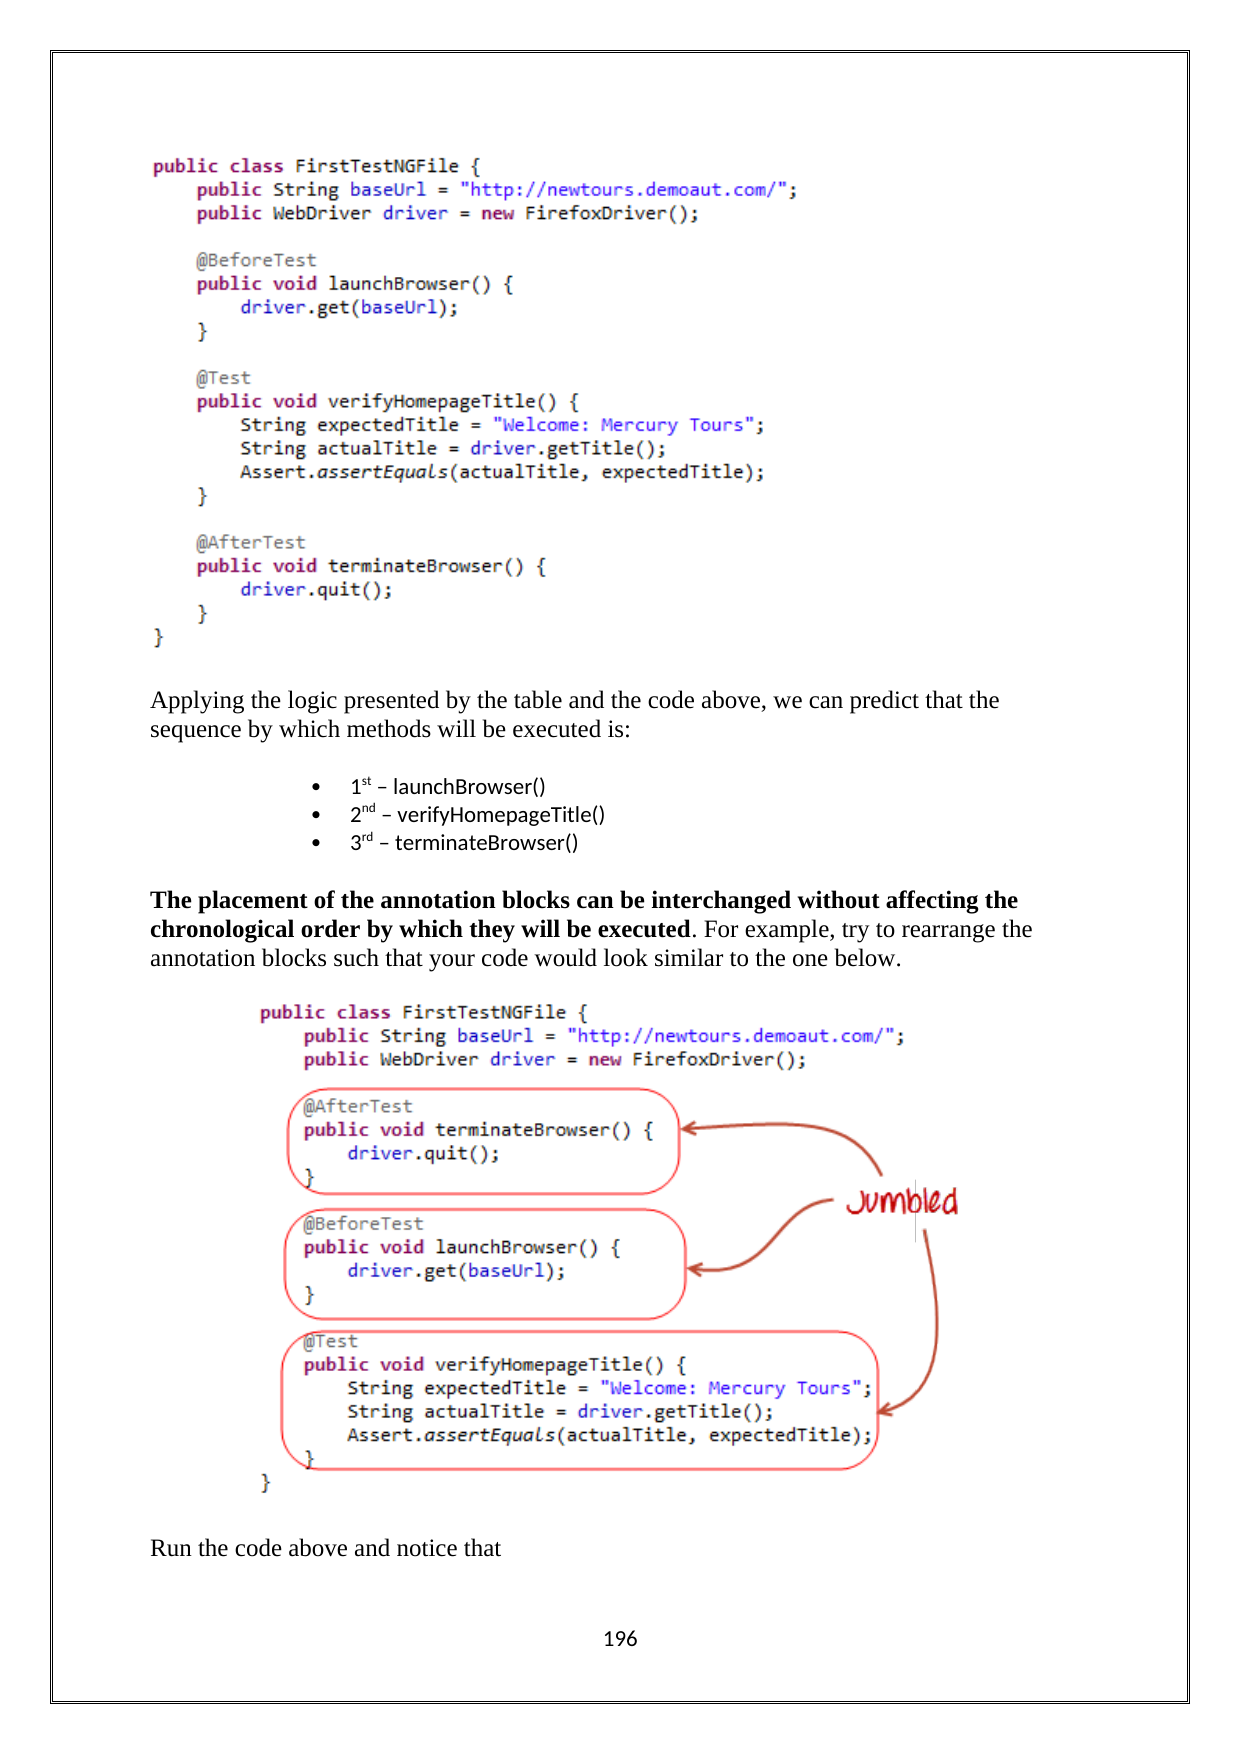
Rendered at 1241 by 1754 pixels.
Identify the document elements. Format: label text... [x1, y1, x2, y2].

list 3rd – terminateBrowser() [312, 828, 1090, 856]
text Applying the logic presented by the table and the code above, we can predict that the sequence by which methods will be executed is: [150, 685, 1090, 743]
text Run the code above and notice that [150, 1533, 1090, 1562]
list 1st – launchBrowser() [312, 772, 1090, 800]
text The placement of the annotation blocks can be interchanged without affecting the chronological order by which they will be executed. For example, try to rearrange the annotation blocks such that your code would look similar to the one below. [150, 885, 1090, 972]
picture [150, 150, 802, 657]
list 2nd – verifyHomepageTitle() [312, 800, 1090, 828]
picture [257, 1000, 983, 1504]
